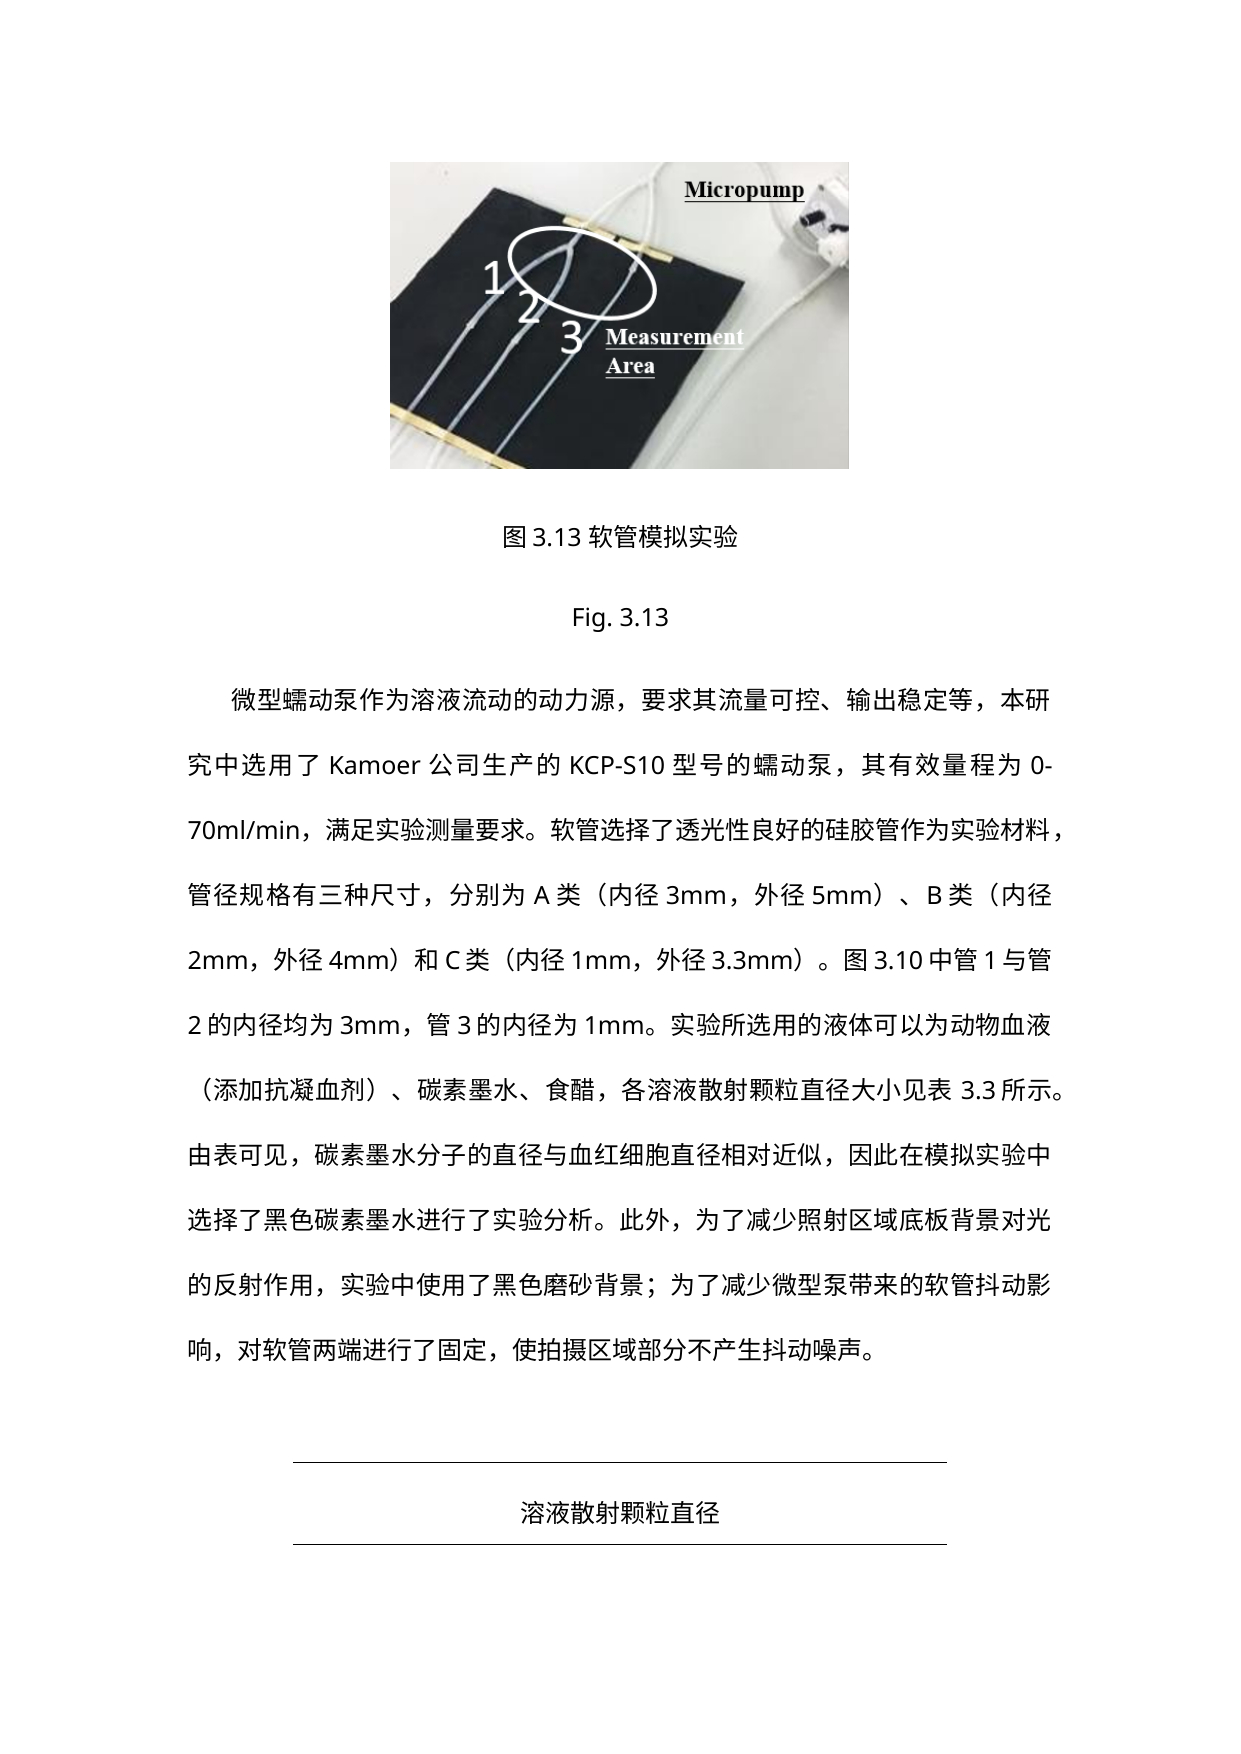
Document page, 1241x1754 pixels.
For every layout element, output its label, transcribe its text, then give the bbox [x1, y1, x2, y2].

text 微型蠕动泵作为溶液流动的动力源，要求其流量可控、输出稳定等，本研究中选用了Kamoer公司生产的KCP-S10型号的蠕动泵，其有效量程为0-70ml/min，满足实验测量要求。软管选择了透光性良好的硅胶管作为实验材料，管径规格有三种尺寸，分别为A类（内径3mm，外径5mm）、B类（内径2mm，外径4mm）和C类（内径1mm，外径3.3mm）。图3.10中管1与管2的内径均为3mm，管3的内径为1mm。实验所选用的液体可以为动物血液（添加抗凝血剂）、碳素墨水、食醋，各溶液散射颗粒直径大小见表3.3所示。由表可见，碳素墨水分子的直径与血红细胞直径相对近似，因此在模拟实验中选择了黑色碳素墨水进行了实验分析。此外，为了减少照射区域底板背景对光的反射作用，实验中使用了黑色磨砂背景；为了减少微型泵带来的软管抖动影响，对软管两端进行了固定，使拍摄区域部分不产生抖动噪声。 [187, 666, 1053, 1381]
table_header 溶液散射颗粒直径 [293, 1463, 947, 1544]
text 图3.13 软管模拟实验 [187, 503, 1053, 568]
text Fig. 3.13 [187, 584, 1053, 649]
picture [390, 162, 851, 469]
